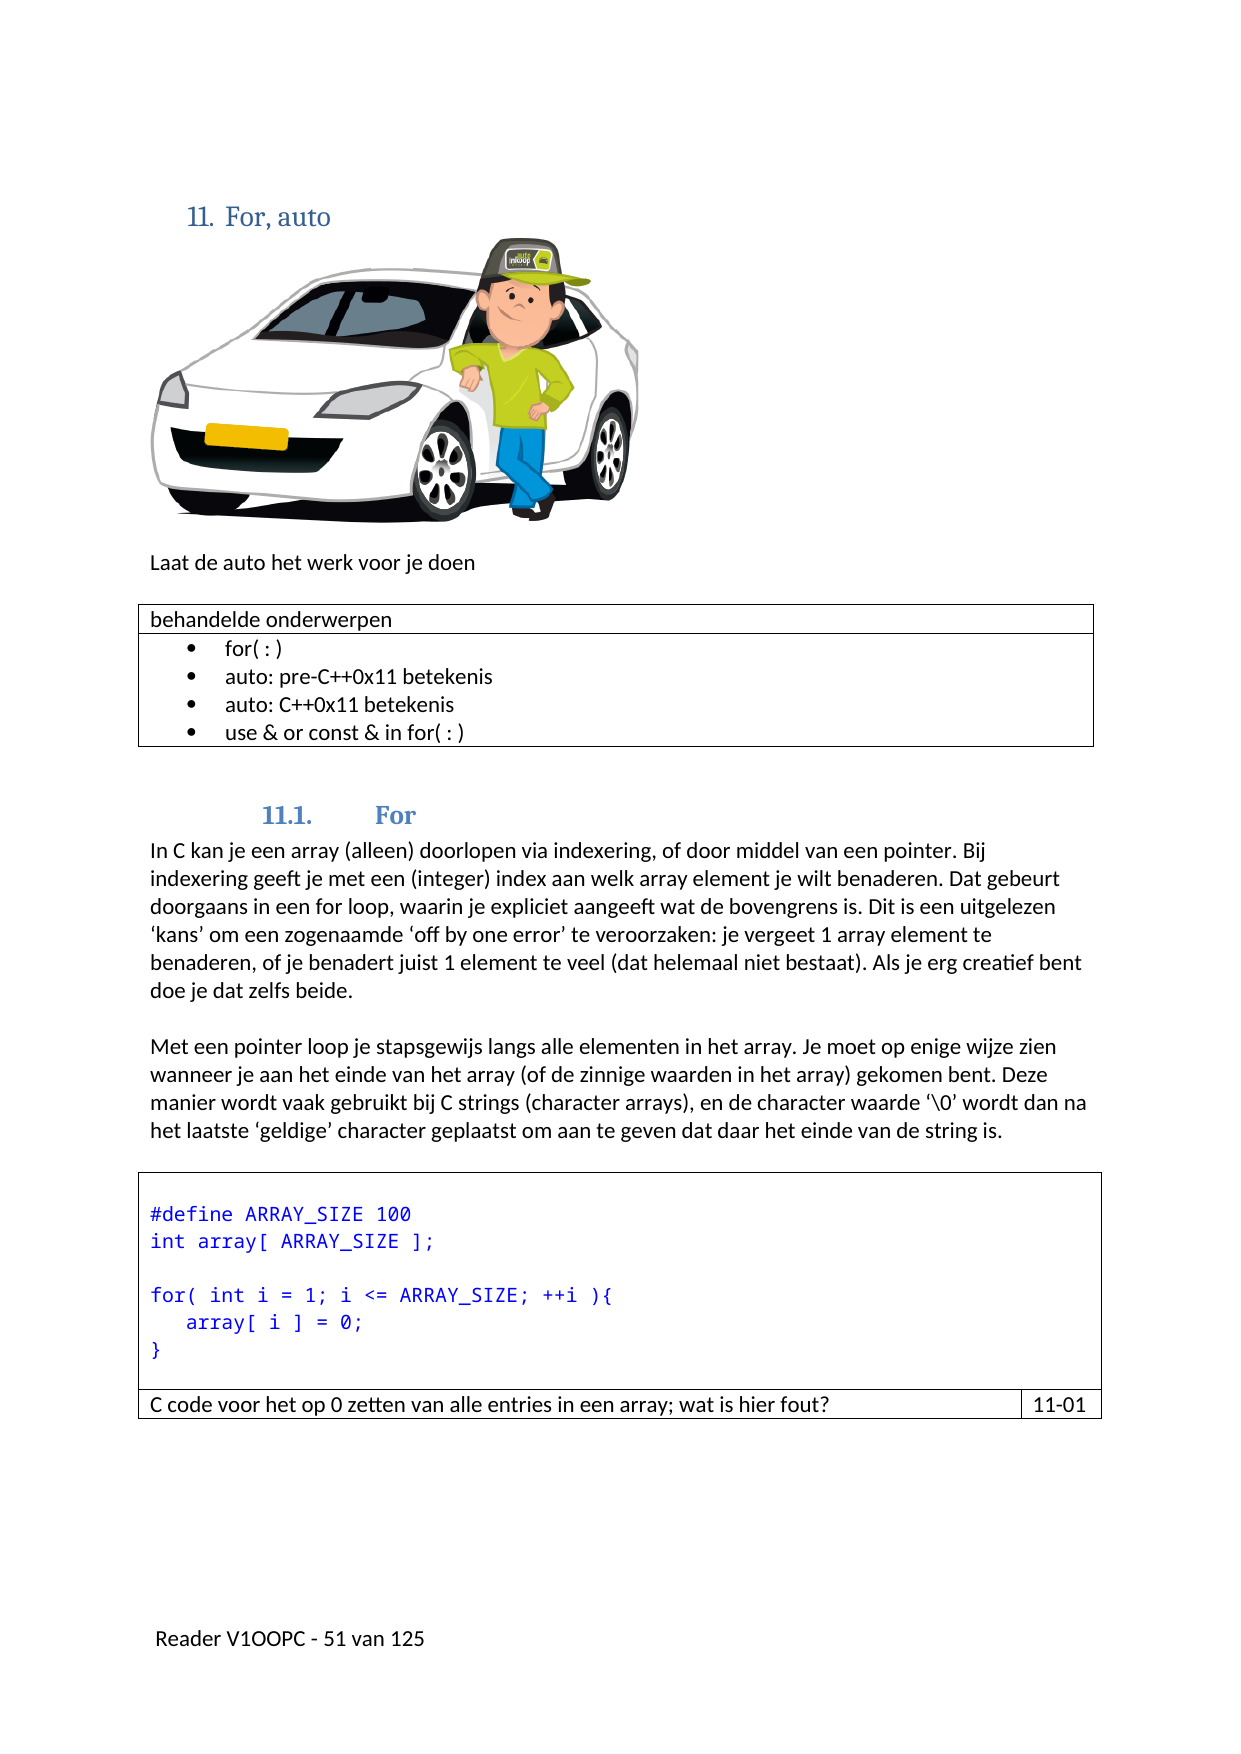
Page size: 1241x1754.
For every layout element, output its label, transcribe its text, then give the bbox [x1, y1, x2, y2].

table_header #define ARRAY_SIZE 100 int array[ ARRAY_SIZE ]; for( int i = 1; i <= ARRAY_SIZE; ++i ){ array[ i ] = 0; } [139, 1173, 1101, 1389]
text In C kan je een array (alleen) doorlopen via indexering, of door middel van een pointer. Bij indexering geeft je met een (integer) index aan welk array element je wilt benaderen. Dat gebeurt doorgaans in een for loop, waarin je expliciet aangeeft wat de bovengrens is. Dit is een uitgelezen ‘kans’ om een zogenaamde ‘off by one error’ te veroorzaken: je vergeet 1 array element te benaderen, of je benadert juist 1 element te veel (dat helemaal niet bestaat). Als je erg creatief bent doe je dat zelfs beide. [150, 836, 1090, 1004]
table_header behandelde onderwerpen [139, 605, 1093, 633]
subtitle For [262, 800, 1090, 831]
text Met een pointer loop je stapsgewijs langs alle elementen in het array. Je moet op enige wijze zien wanneer je aan het einde van het array (of de zinnige waarden in het array) gekomen bent. Deze manier wordt vaak gebruikt bij C strings (character arrays), en de character waarde ‘\0’ wordt dan na het laatste ‘geldige’ character geplaatst om aan te geven dat daar het einde van de string is. [150, 1032, 1090, 1144]
table_cell C code voor het op 0 zetten van alle entries in een array; wat is hier fout? [139, 1390, 1021, 1418]
subtitle For, auto [187, 200, 1090, 233]
table_cell 11-01 [1022, 1390, 1101, 1418]
text Laat de auto het werk voor je doen [150, 548, 1090, 576]
table_cell for( : ) auto: pre-C++0x11 betekenis auto: C++0x11 betekenis use & or const & in for( : ) [139, 634, 1093, 746]
picture [150, 238, 639, 523]
